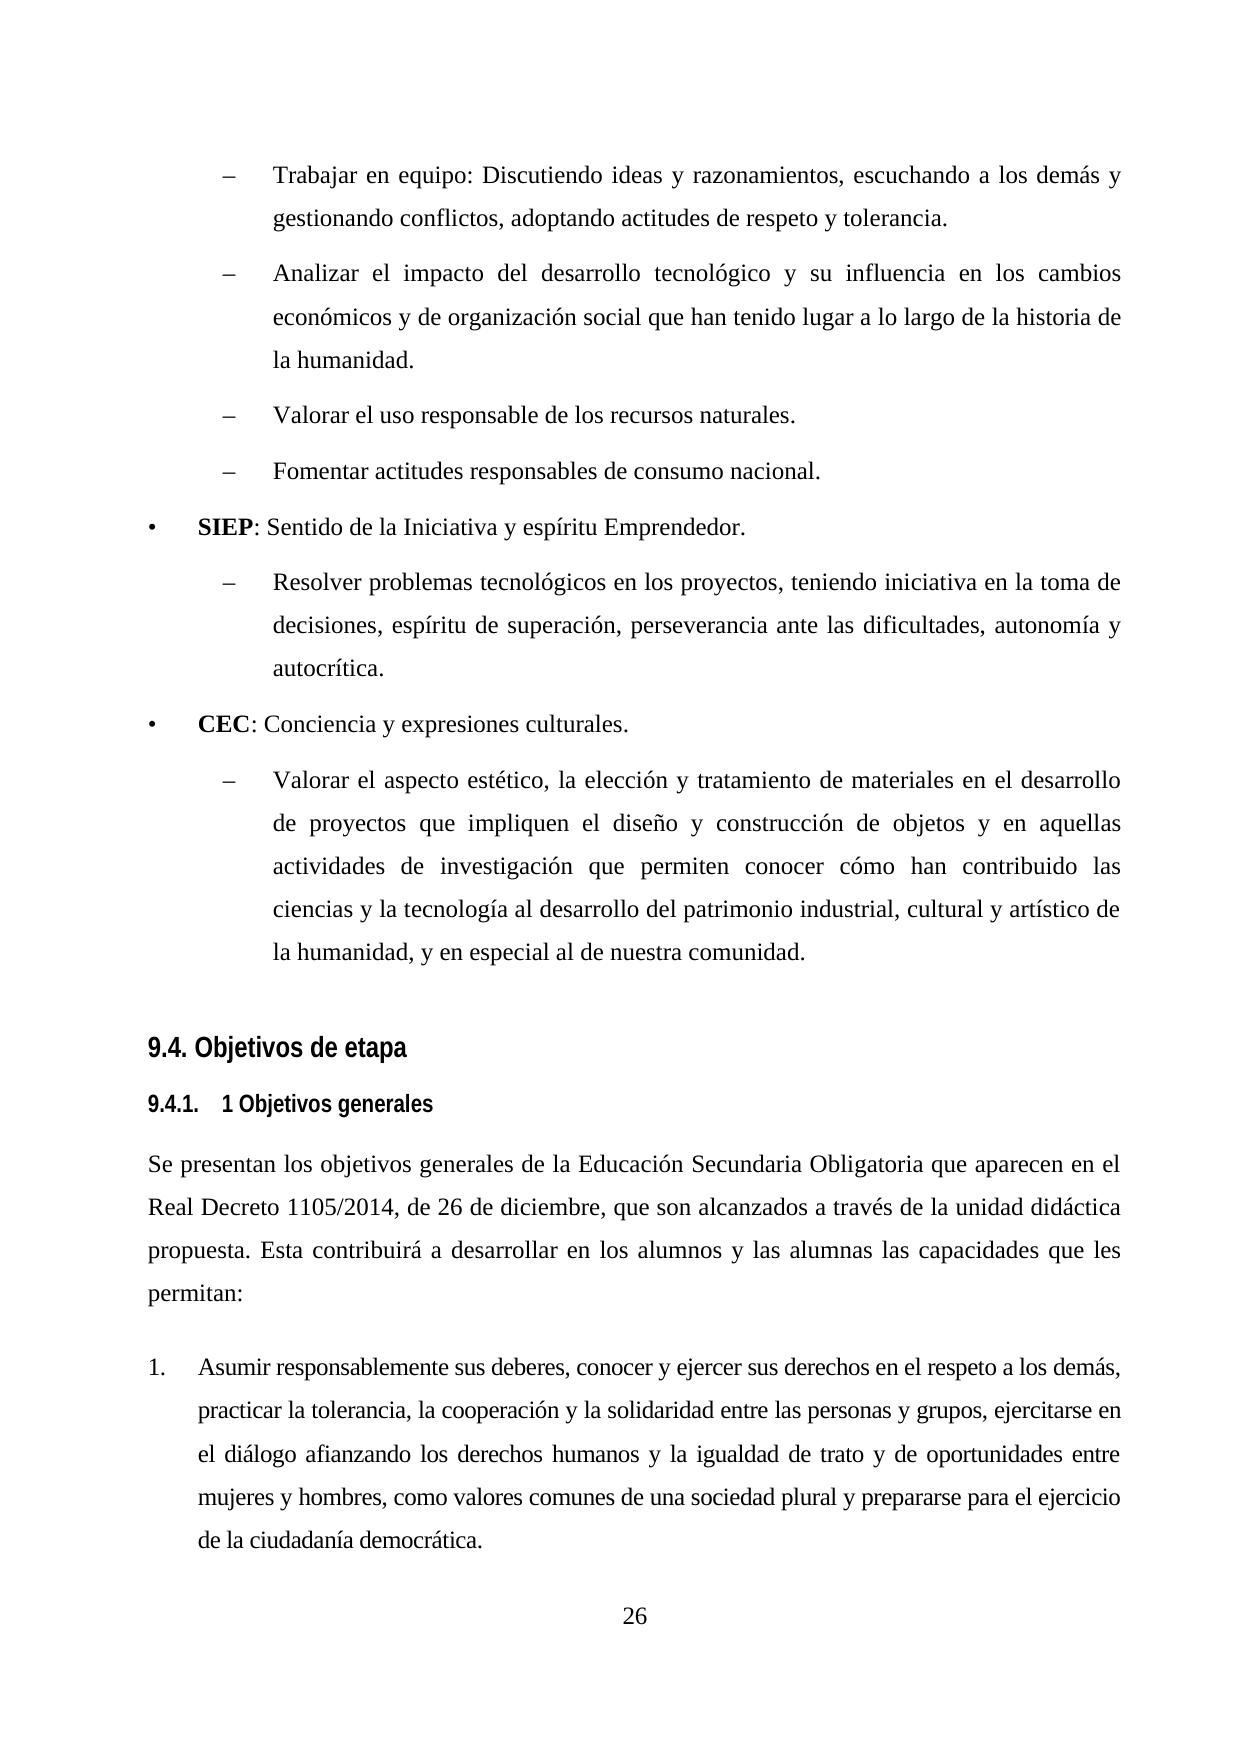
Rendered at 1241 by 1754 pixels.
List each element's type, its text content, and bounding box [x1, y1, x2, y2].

subtitle 1 Objetivos generales [148, 1089, 1122, 1117]
list Valorar el uso responsable de los recursos naturales. [223, 400, 1122, 429]
text Se presentan los objetivos generales de la Educación Secundaria Obligatoria que aparecen en el Real Decreto 1105/2014, de 26 de diciembre, que son alcanzados a través de la unidad didáctica propuesta. Esta contribuirá a desarrollar en los alumnos y las alumnas las capacidades que les permitan: [148, 1149, 1122, 1307]
subtitle Objetivos de etapa [148, 1030, 1123, 1064]
list Valorar el aspecto estético, la elección y tratamiento de materiales en el desarrollo de proyectos que impliquen el diseño y construcción de objetos y en aquellas actividades de investigación que permiten conocer cómo han contribuido las ciencias y la tecnología al desarrollo del patrimonio industrial, cultural y artístico de la humanidad, y en especial al de nuestra comunidad. [223, 765, 1122, 966]
list Asumir responsablemente sus deberes, conocer y ejercer sus derechos en el respeto a los demás, practicar la tolerancia, la cooperación y la solidaridad entre las personas y grupos, ejercitarse en el diálogo afianzando los derechos humanos y la igualdad de trato y de oportunidades entre mujeres y hombres, como valores comunes de una sociedad plural y prepararse para el ejercicio de la ciudadanía democrática. [148, 1352, 1122, 1554]
list Fomentar actitudes responsables de consumo nacional. [223, 456, 1122, 485]
list Analizar el impacto del desarrollo tecnológico y su influencia en los cambios económicos y de organización social que han tenido lugar a lo largo de la historia de la humanidad. [223, 258, 1122, 373]
list CEC: Conciencia y expresiones culturales. [148, 709, 1122, 738]
list Resolver problemas tecnológicos en los proyectos, teniendo iniciativa en la toma de decisiones, espíritu de superación, perseverancia ante las dificultades, autonomía y autocrítica. [223, 567, 1122, 682]
list Trabajar en equipo: Discutiendo ideas y razonamientos, escuchando a los demás y gestionando conflictos, adoptando actitudes de respeto y tolerancia. [223, 160, 1122, 232]
list SIEP: Sentido de la Iniciativa y espíritu Emprendedor. [148, 512, 1122, 540]
